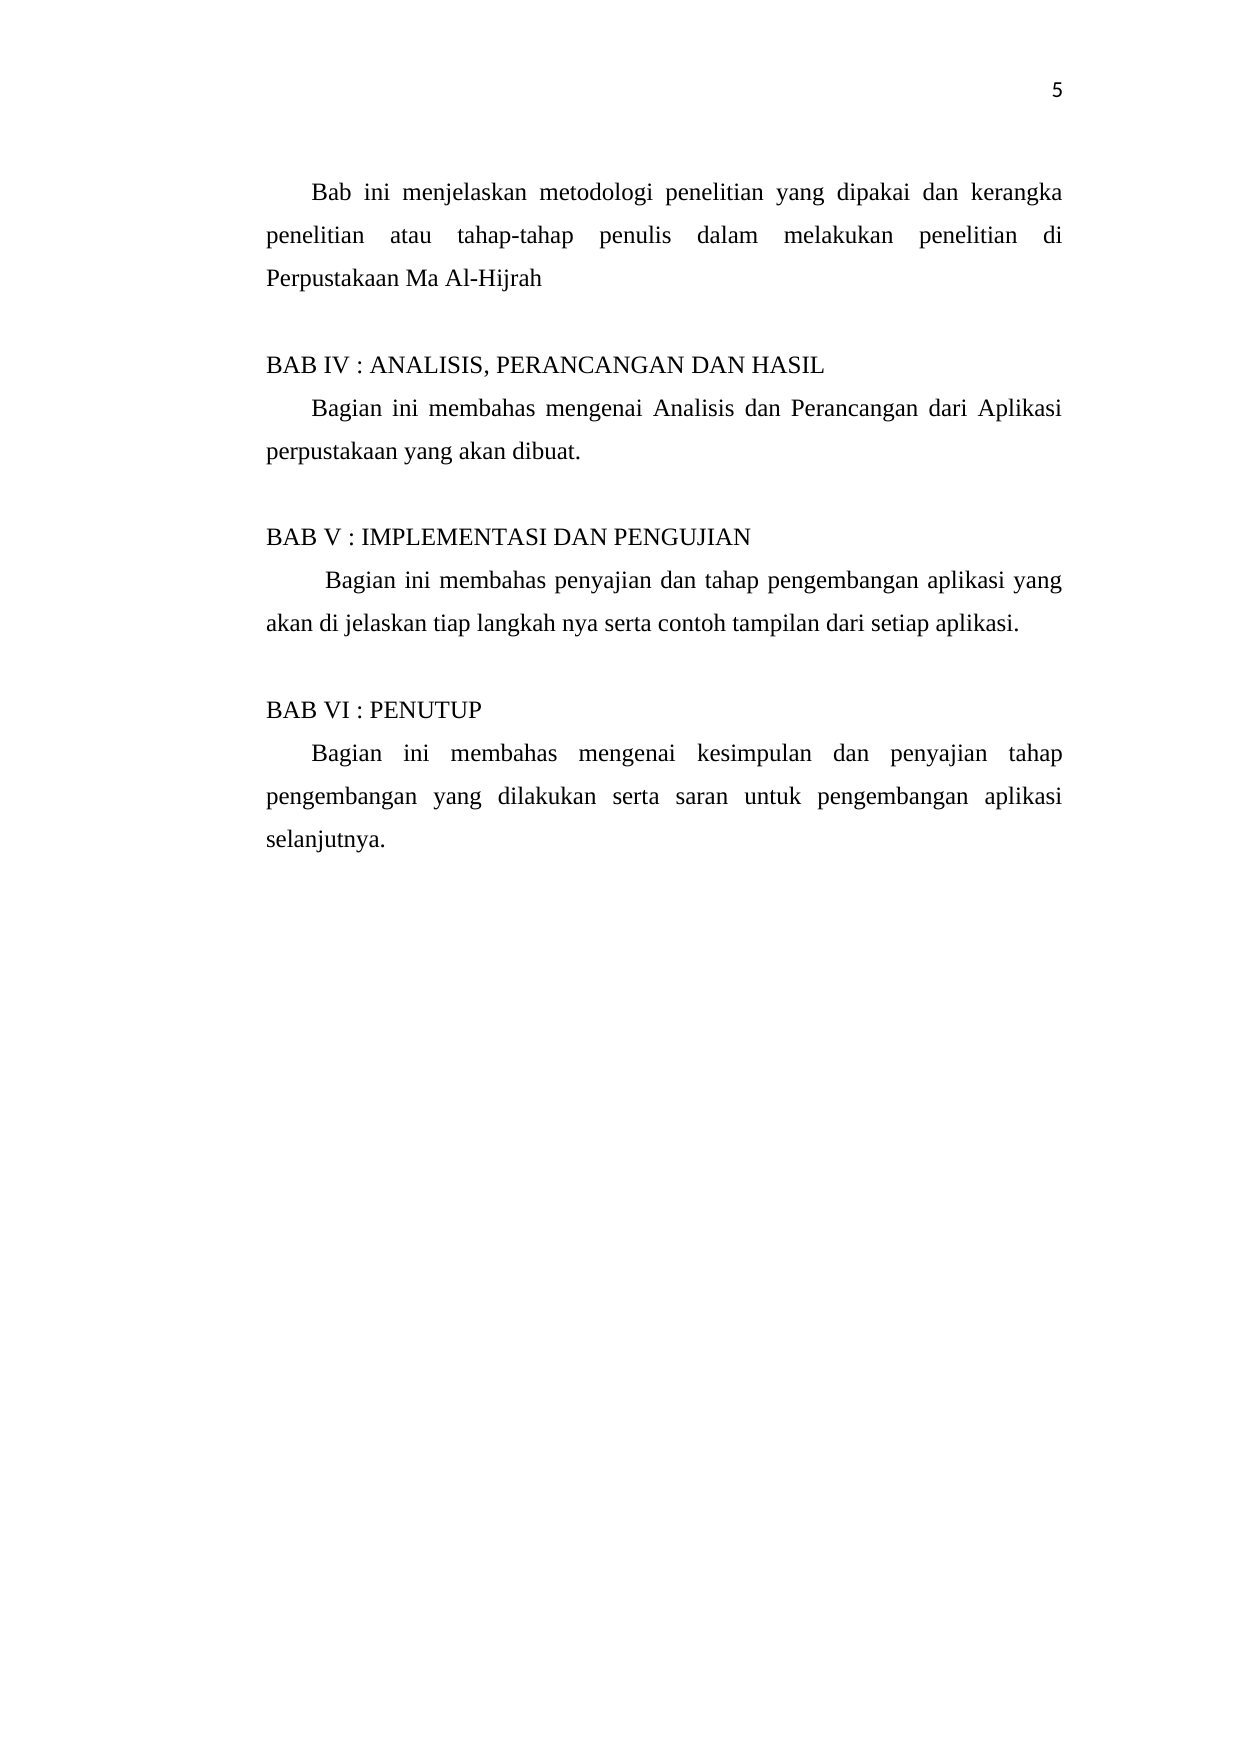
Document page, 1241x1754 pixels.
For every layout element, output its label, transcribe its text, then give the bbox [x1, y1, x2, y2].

text BAB VI : PENUTUP [266, 695, 1063, 723]
text BAB IV : ANALISIS, PERANCANGAN DAN HASIL [266, 350, 1063, 378]
text Bagian ini membahas mengenai Analisis dan Perancangan dari Aplikasi perpustakaan yang akan dibuat. [266, 393, 1063, 465]
text Bab ini menjelaskan metodologi penelitian yang dipakai dan kerangka penelitian atau tahap-tahap penulis dalam melakukan penelitian di Perpustakaan Ma Al-Hijrah [266, 177, 1063, 292]
text BAB V : IMPLEMENTASI DAN PENGUJIAN [266, 522, 1063, 551]
text Bagian ini membahas mengenai kesimpulan dan penyajian tahap pengembangan yang dilakukan serta saran untuk pengembangan aplikasi selanjutnya. [266, 738, 1063, 853]
text Bagian ini membahas penyajian dan tahap pengembangan aplikasi yang akan di jelaskan tiap langkah nya serta contoh tampilan dari setiap aplikasi. [266, 565, 1063, 637]
